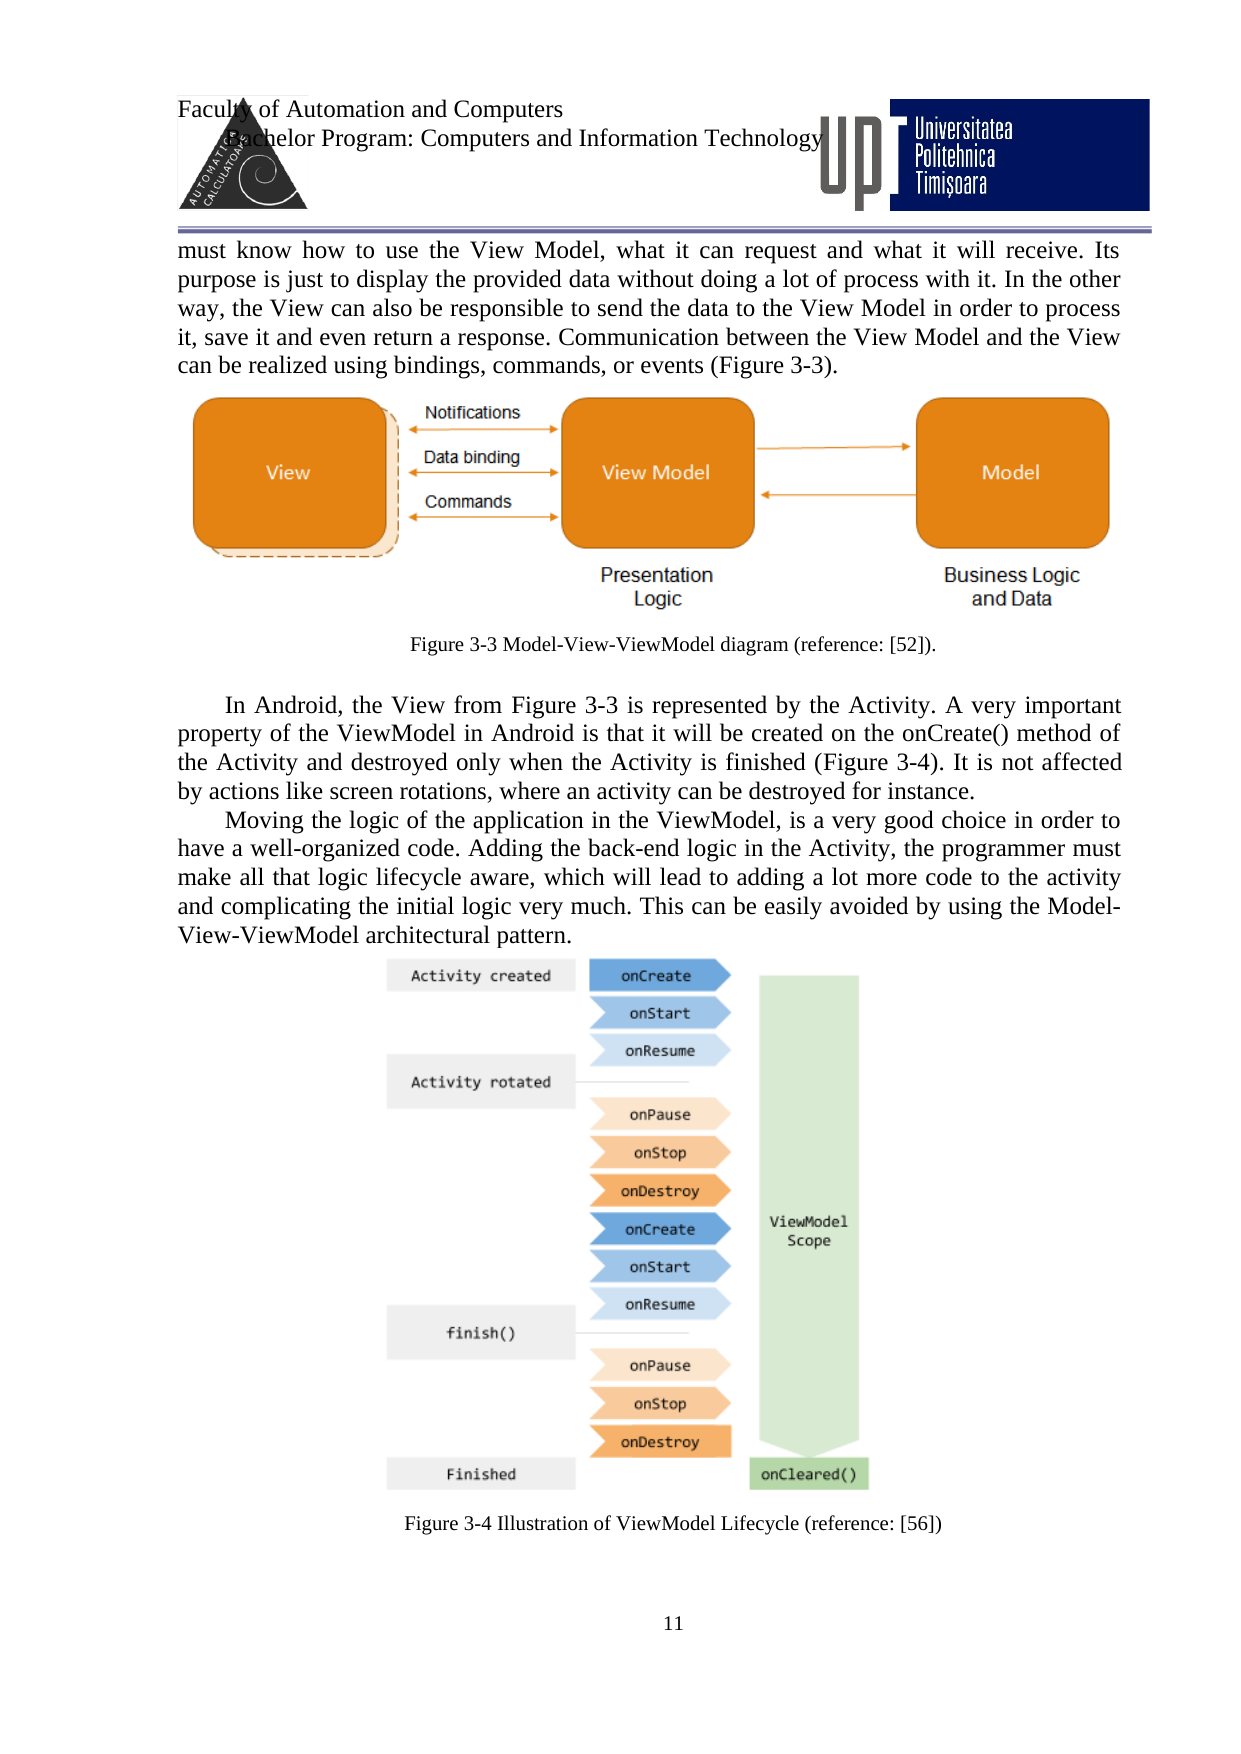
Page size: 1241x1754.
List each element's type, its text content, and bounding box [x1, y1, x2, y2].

picture [177, 379, 1122, 623]
picture [820, 99, 1150, 211]
text Moving the logic of the application in the ViewModel, is a very good choice in order to have a well-organized code. Adding the back-end logic in the Activity, the programmer must make all that logic lifecycle aware, which will lead to adding a lot more code to the activity and complicating the initial logic very much. This can be easily avoided by using the Model-View-ViewModel architectural pattern. [177, 805, 1122, 948]
picture [376, 948, 882, 1502]
picture [1122, 225, 1153, 234]
picture [177, 95, 309, 207]
